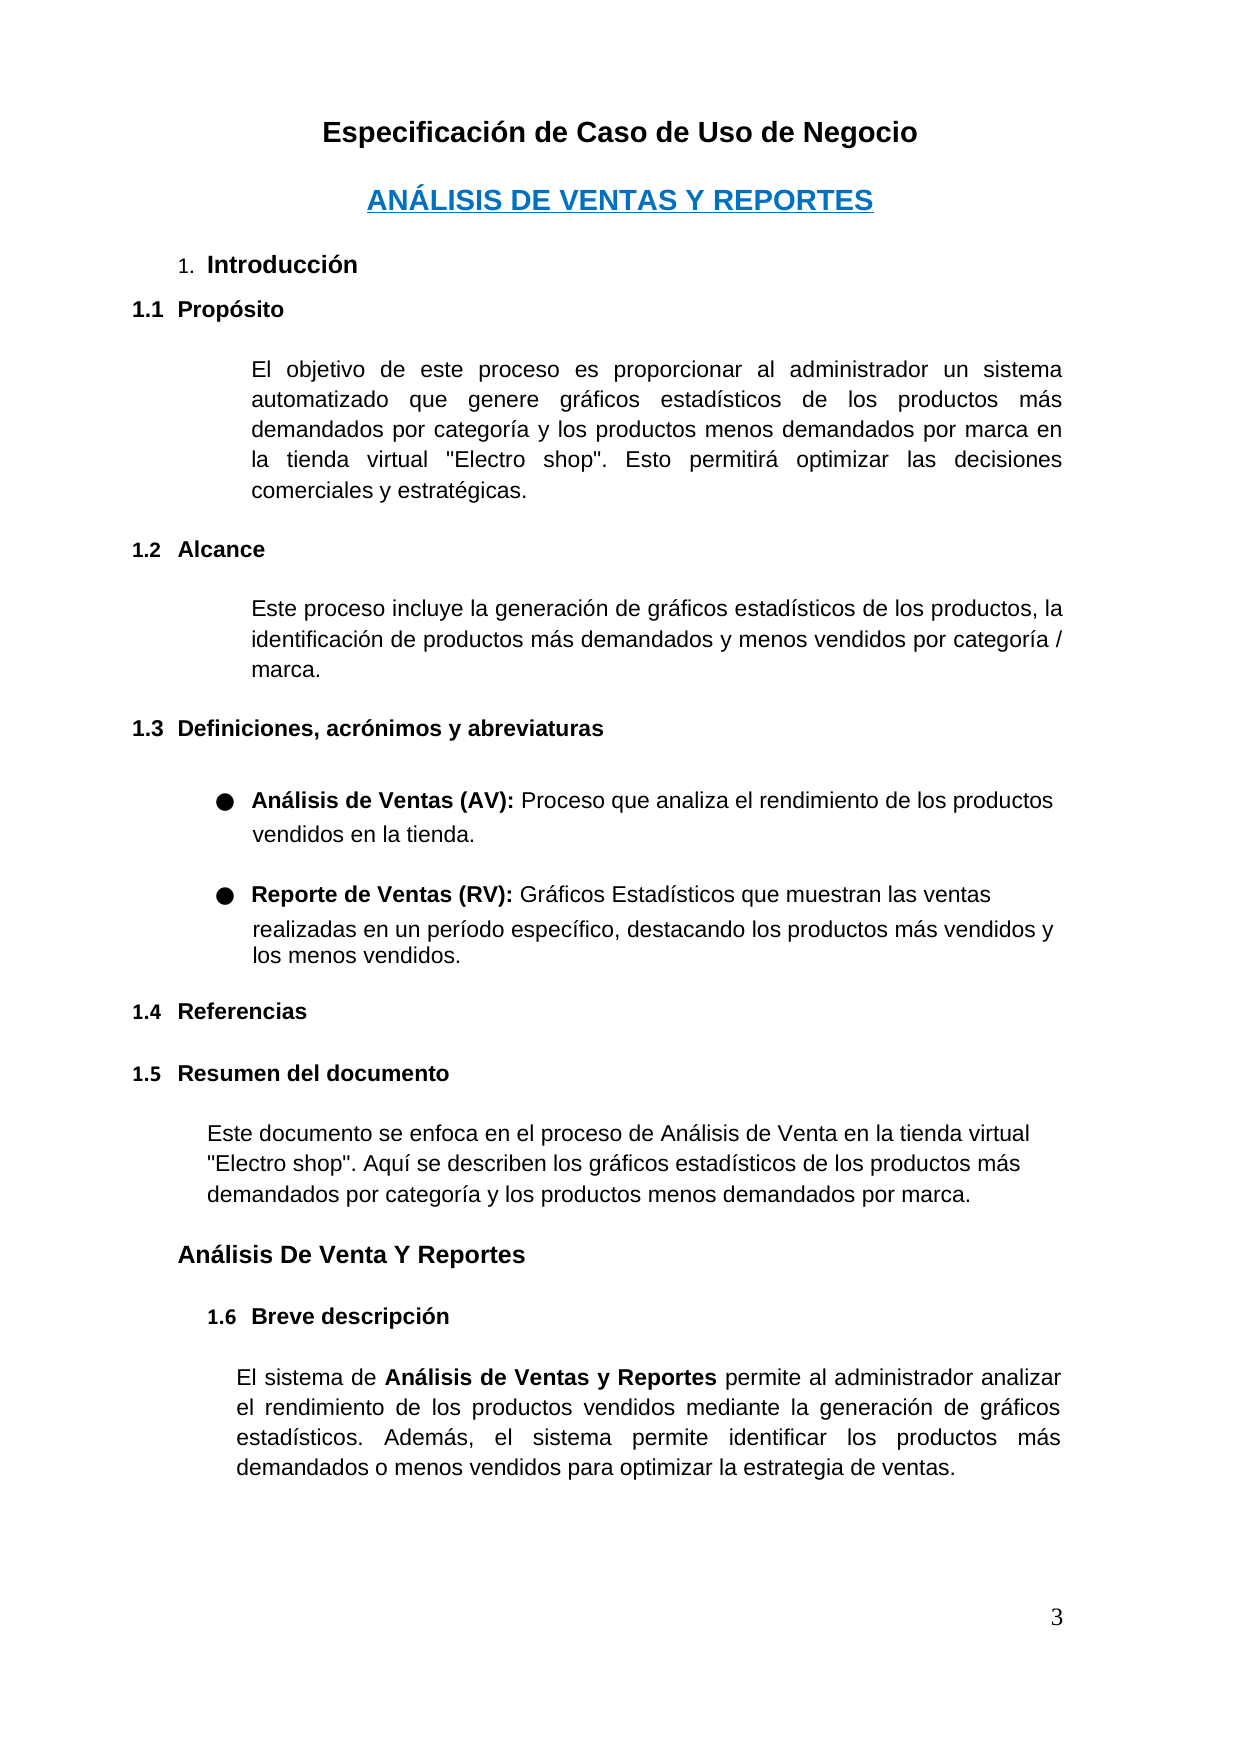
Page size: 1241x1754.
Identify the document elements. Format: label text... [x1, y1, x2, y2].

list Reporte de Ventas (RV): Gráficos Estadísticos que muestran las ventas realizadas en un período específico, destacando los productos más vendidos y los menos vendidos. [215, 869, 1063, 968]
list Resumen del documento [132, 1059, 1063, 1087]
text El sistema de Análisis de Ventas y Reportes permite al administrador analizar el rendimiento de los productos vendidos mediante la generación de gráficos estadísticos. Además, el sistema permite identificar los productos más demandados o menos vendidos para optimizar la estrategia de ventas. [236, 1363, 1061, 1481]
text Análisis De Venta Y Reportes [177, 1240, 1063, 1269]
text Este documento se enfoca en el proceso de Análisis de Venta en la tienda virtual "Electro shop". Aquí se describen los gráficos estadísticos de los productos más demandados por categoría y los productos menos demandados por marca. [207, 1120, 1063, 1207]
list Introducción [177, 250, 1063, 279]
text Este proceso incluye la generación de gráficos estadísticos de los productos, la identificación de productos más demandados y menos vendidos por categoría / marca. [251, 595, 1063, 682]
text Especificación de Caso de Uso de Negocio [177, 115, 1063, 148]
list Propósito [132, 296, 1063, 323]
text El objetivo de este proceso es proporcionar al administrador un sistema automatizado que genere gráficos estadísticos de los productos más demandados por categoría y los productos menos demandados por marca en la tienda virtual "Electro shop". Esto permitirá optimizar las decisiones comerciales y estratégicas. [251, 356, 1063, 503]
list Alcance [132, 536, 1063, 562]
list Breve descripción [207, 1302, 1063, 1330]
text ANÁLISIS DE VENTAS Y REPORTES [177, 183, 1063, 216]
list Análisis de Ventas (AV): Proceso que analiza el rendimiento de los productos vendidos en la tienda. [215, 774, 1063, 848]
list Definiciones, acrónimos y abreviaturas [132, 715, 1063, 741]
list Referencias [132, 997, 1063, 1026]
